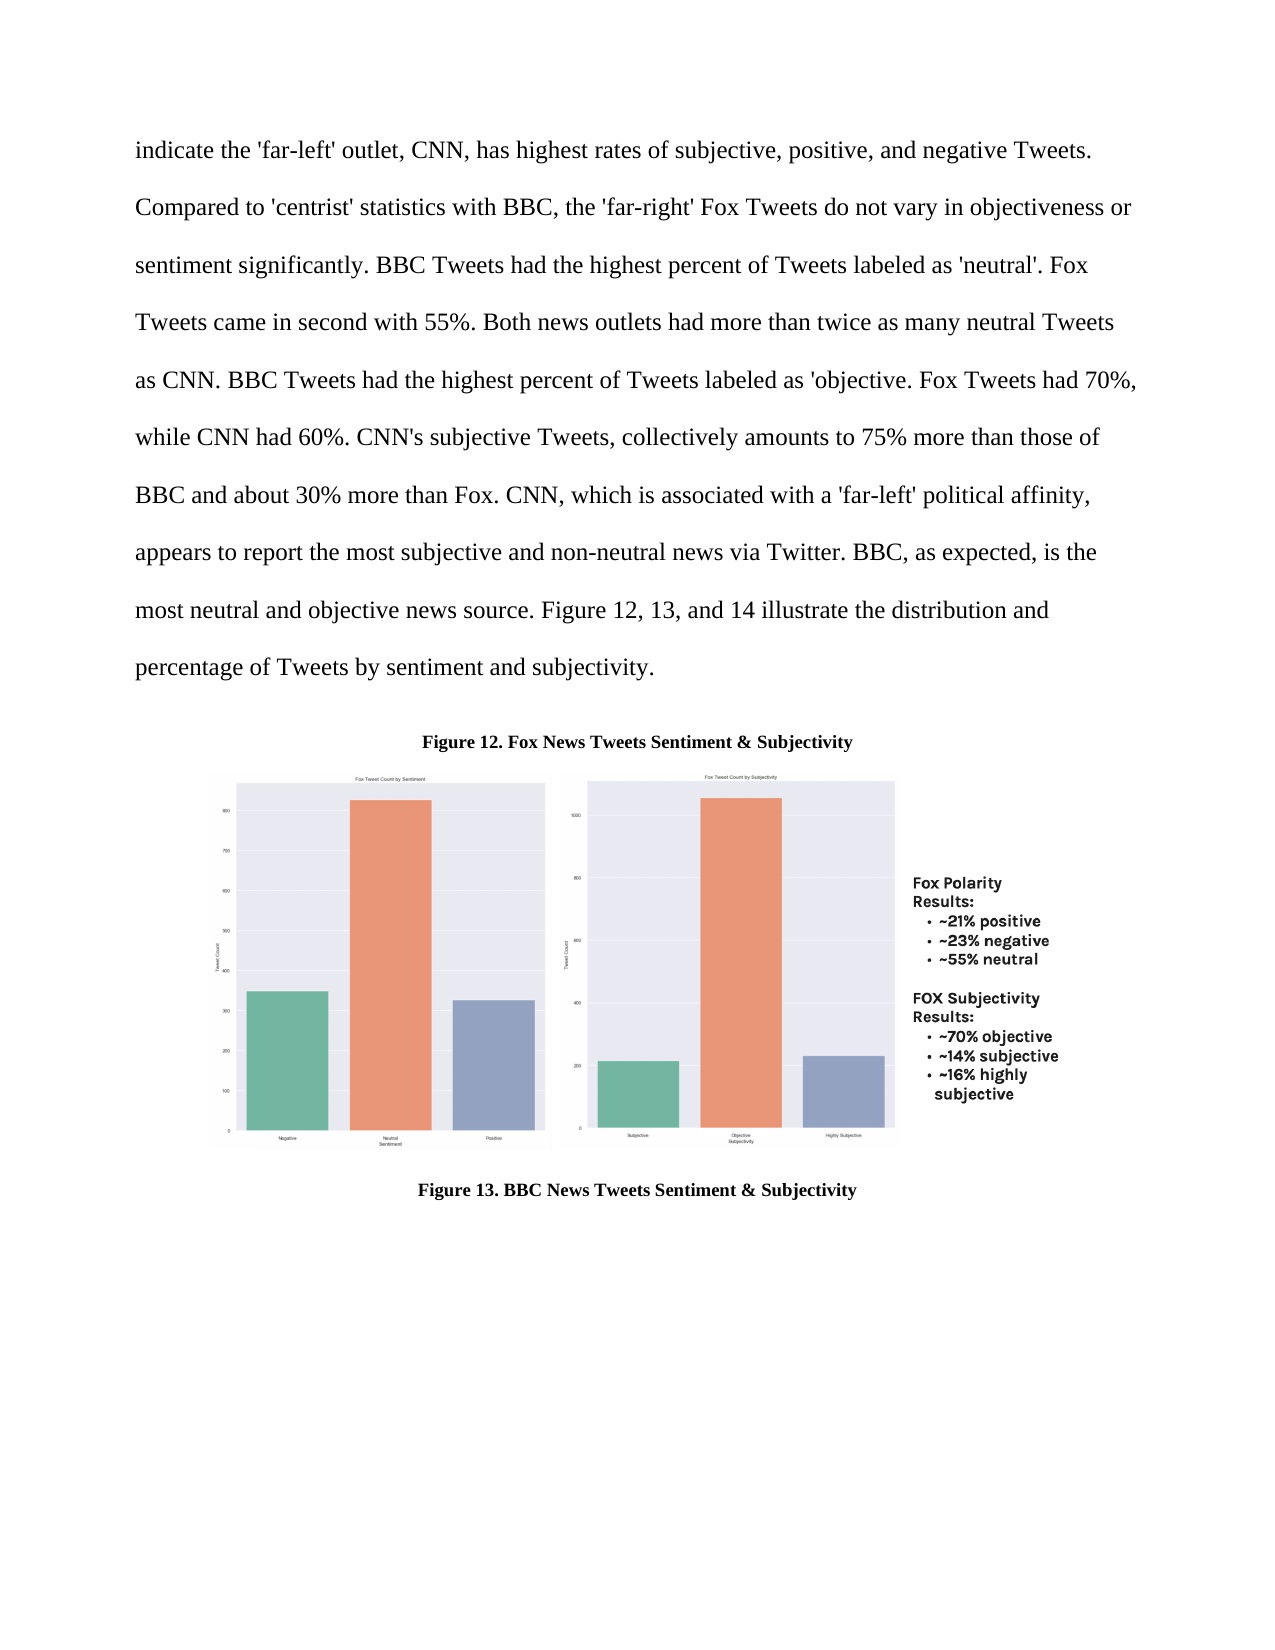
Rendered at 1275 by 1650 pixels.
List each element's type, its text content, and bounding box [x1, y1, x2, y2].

picture [906, 867, 1067, 1109]
text Figure 12. Fox News Tweets Sentiment & Subjectivity [135, 731, 1140, 752]
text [135, 135, 1140, 681]
text Figure 13. BBC News Tweets Sentiment & Subjectivity [135, 1179, 1140, 1200]
picture [208, 773, 552, 1149]
picture [556, 773, 901, 1149]
